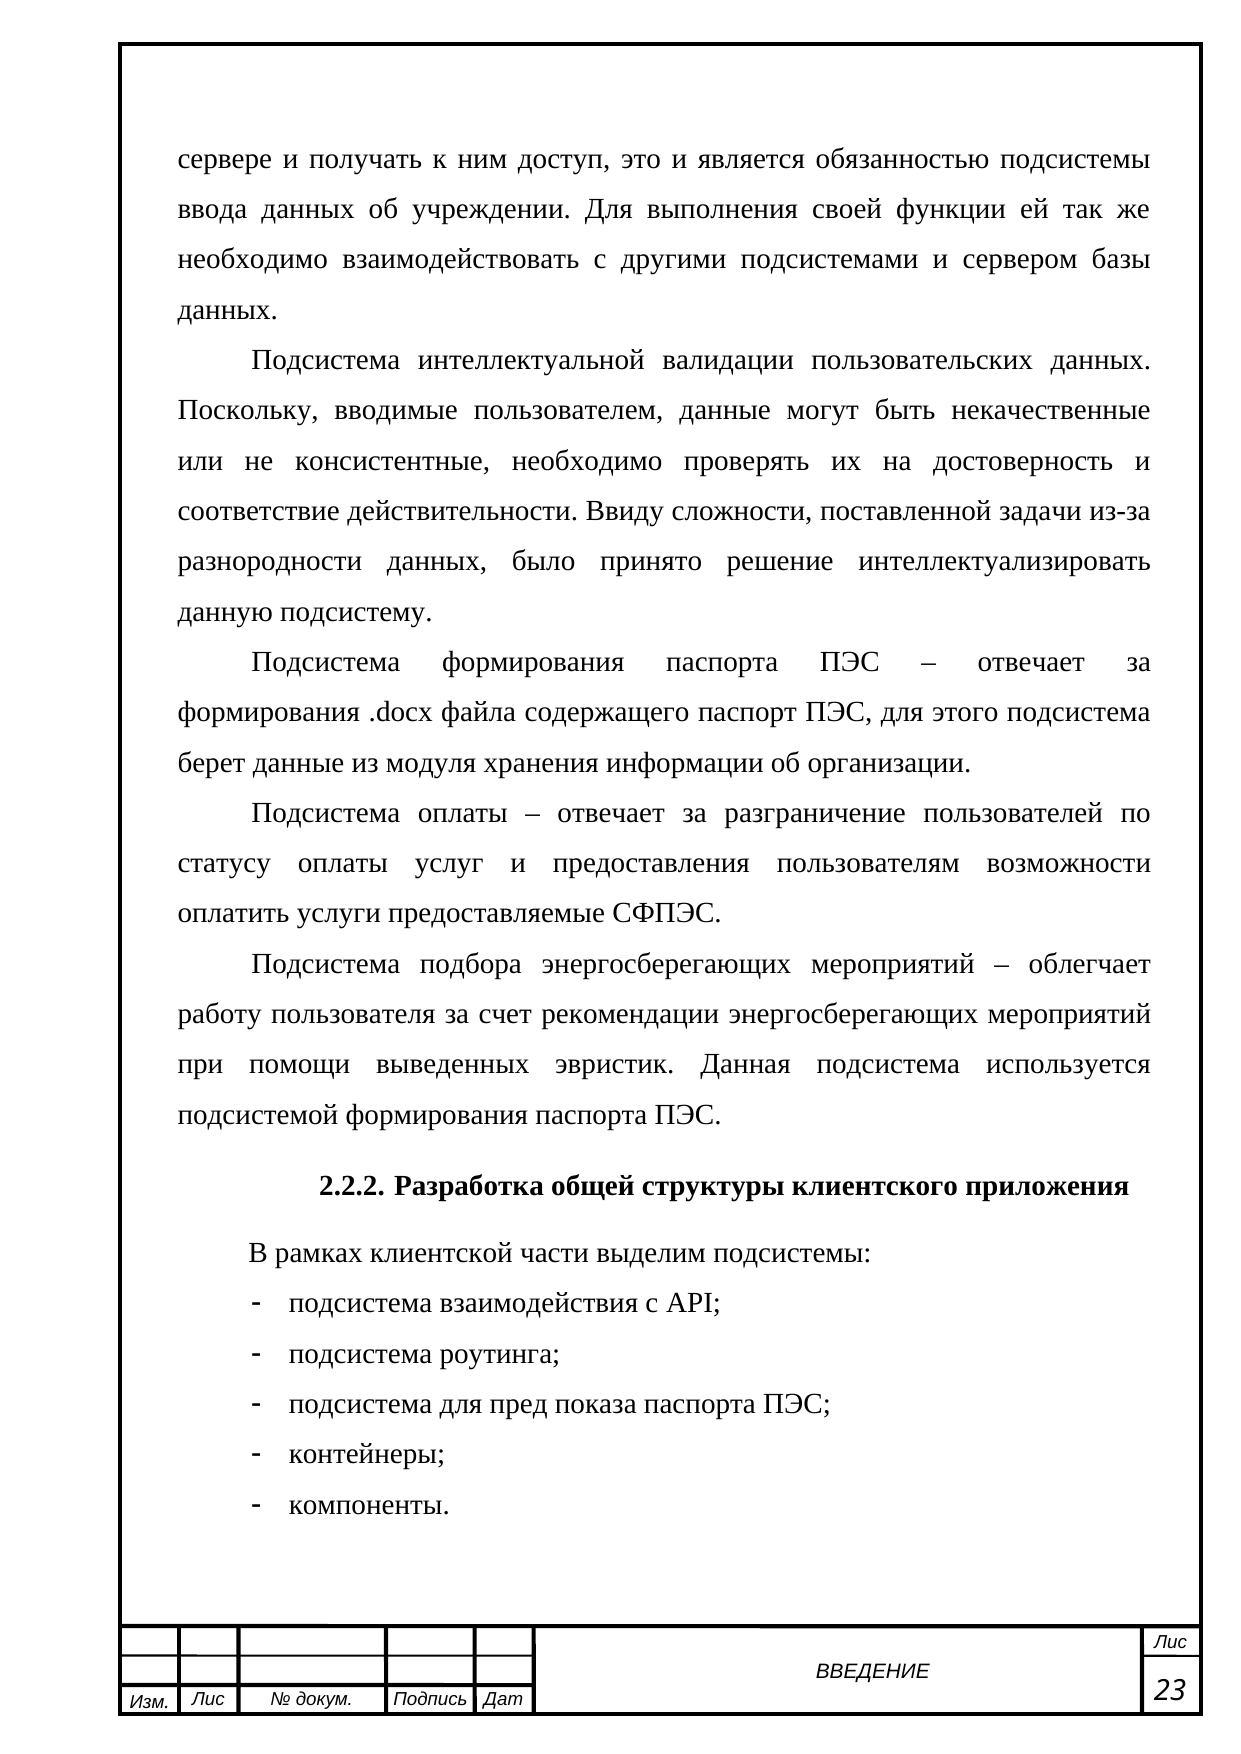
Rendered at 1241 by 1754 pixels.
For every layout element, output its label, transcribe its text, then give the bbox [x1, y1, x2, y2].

text Подсистема подбора энергосберегающих мероприятий – облегчает работу пользователя за счет рекомендации энергосберегающих мероприятий при помощи выведенных эвристик. Данная подсистема используется подсистемой формирования паспорта ПЭС. [177, 946, 1152, 1130]
list компоненты. [251, 1487, 1152, 1521]
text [177, 141, 1152, 325]
list подсистема для пред показа паспорта ПЭС; [251, 1386, 1152, 1420]
text Подсистема оплаты – отвечает за разграничение пользователей по статусу оплаты услуг и предоставления пользователям возможности оплатить услуги предоставляемые СФПЭС. [177, 795, 1152, 929]
text В рамках клиентской части выделим подсистемы: [177, 1235, 1152, 1269]
text Подсистема формирования паспорта ПЭС – отвечает за формирования .docx файла содержащего паспорт ПЭС, для этого подсистема берет данные из модуля хранения информации об организации. [177, 644, 1152, 778]
text Подсистема интеллектуальной валидации пользовательских данных. Поскольку, вводимые пользователем, данные могут быть некачественные или не консистентные, необходимо проверять их на достоверность и соответствие действительности. Ввиду сложности, поставленной задачи из-за разнородности данных, было принято решение интеллектуализировать данную подсистему. [177, 342, 1152, 627]
list подсистема взаимодействия с API; [251, 1285, 1152, 1319]
list подсистема роутинга; [251, 1336, 1152, 1369]
list контейнеры; [251, 1437, 1152, 1470]
subtitle Разработка общей структуры клиентского приложения [319, 1168, 1152, 1202]
